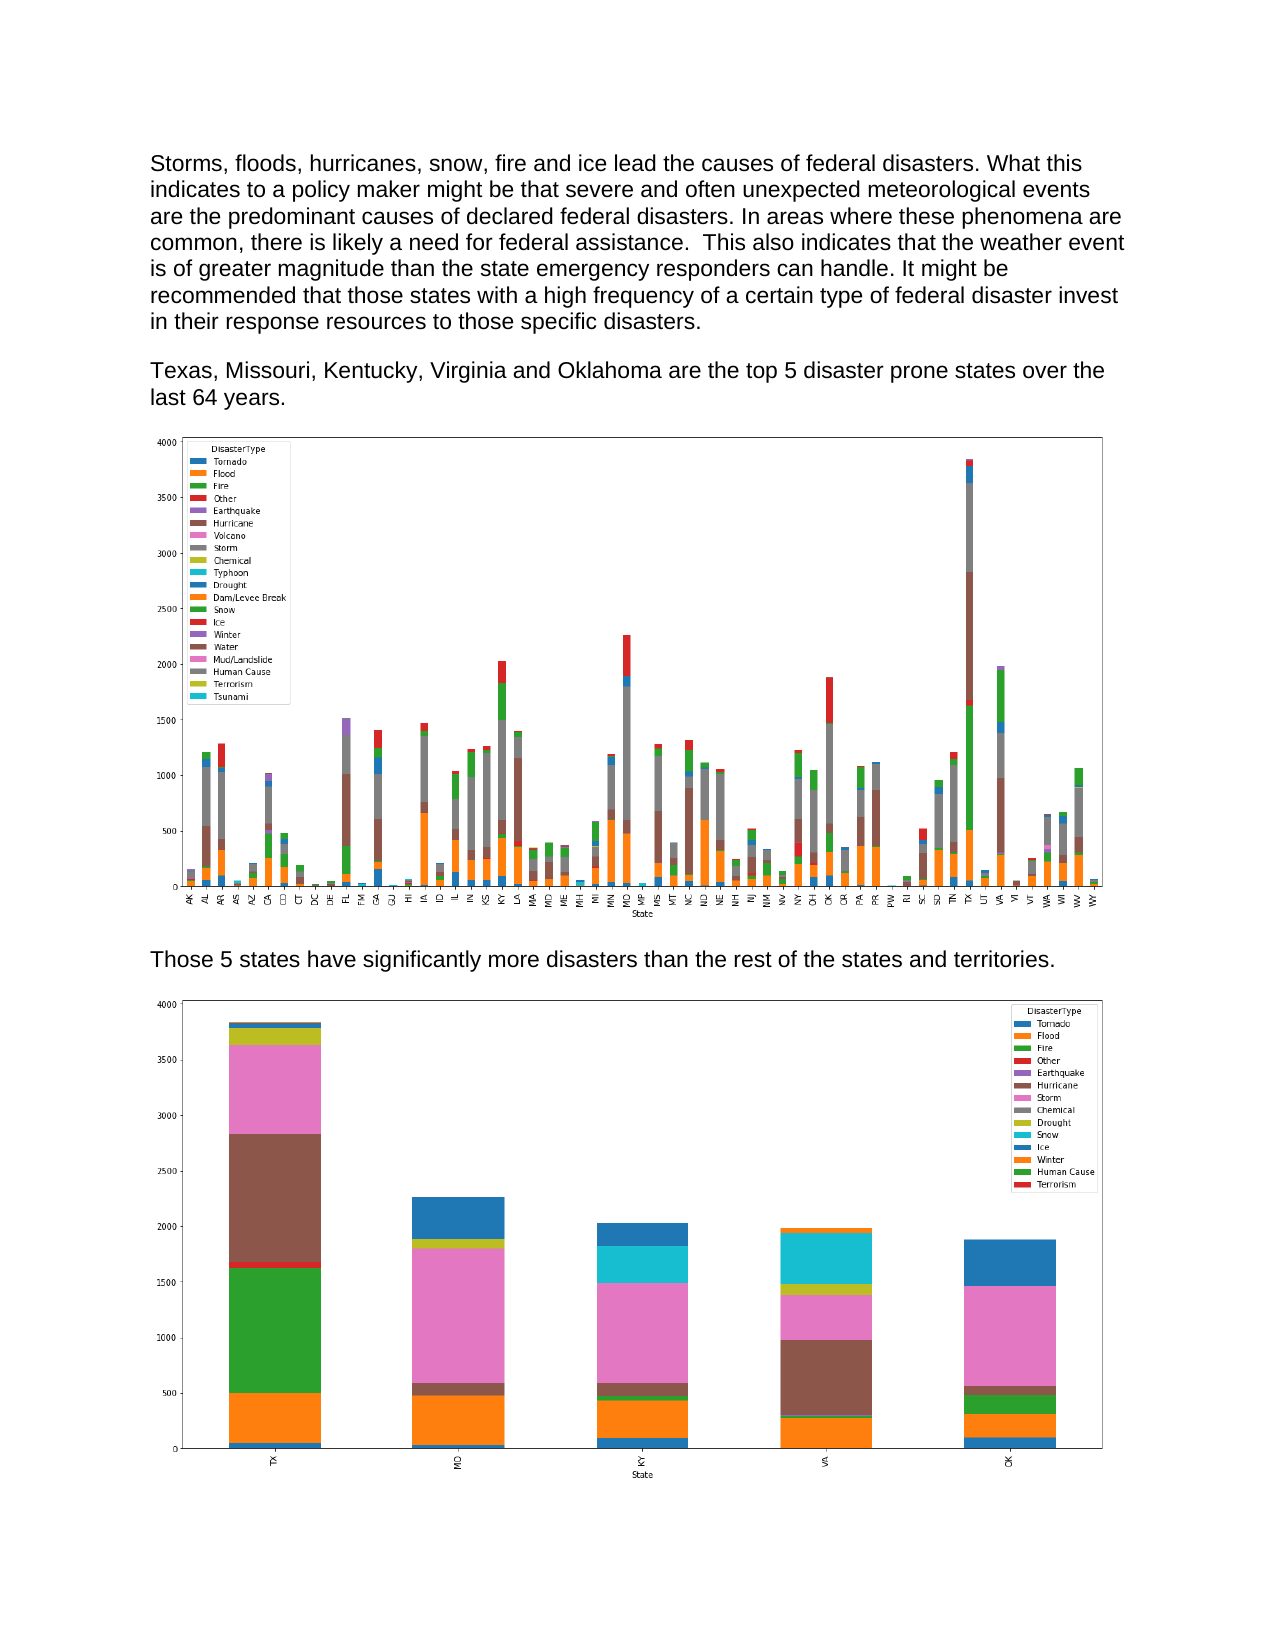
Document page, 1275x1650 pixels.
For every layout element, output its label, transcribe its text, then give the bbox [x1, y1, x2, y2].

picture [150, 433, 1107, 923]
text Those 5 states have significantly more disasters than the rest of the states and territories. [150, 946, 1125, 972]
picture [150, 994, 1107, 1485]
text Storms, floods, hurricanes, snow, fire and ice lead the causes of federal disasters. What this indicates to a policy maker might be that severe and often unexpected meteorological events are the predominant causes of declared federal disasters. In areas where these phenomena are common, there is likely a need for federal assistance. This also indicates that the weather event is of greater magnitude than the state emergency responders can handle. It might be recommended that those states with a high frequency of a certain type of federal disaster invest in their response resources to those specific disasters. [150, 150, 1125, 334]
text Texas, Missouri, Kentucky, Virginia and Oklahoma are the top 5 disaster prone states over the last 64 years. [150, 357, 1125, 410]
